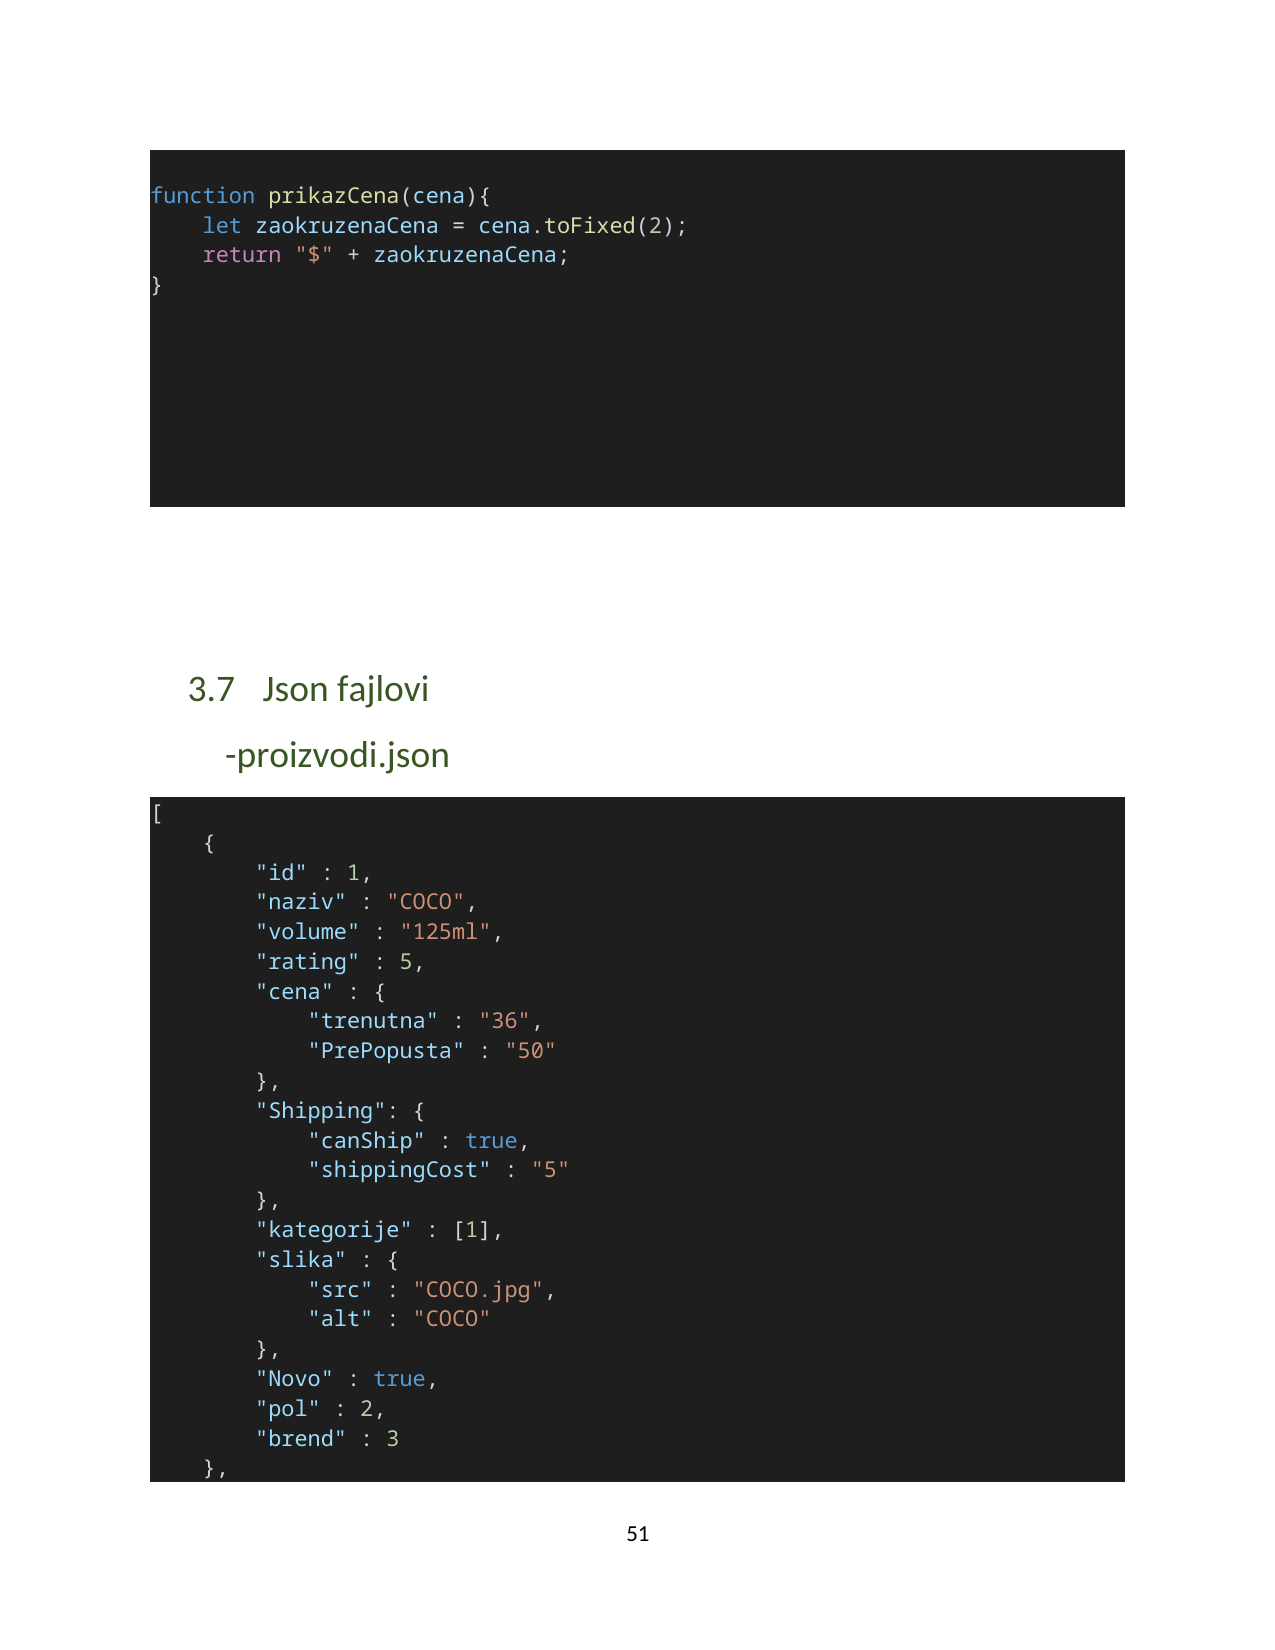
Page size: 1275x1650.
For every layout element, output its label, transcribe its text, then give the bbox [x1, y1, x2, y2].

text "id" : 1, [150, 857, 1125, 886]
text "trenutna" : "36", [150, 1006, 1125, 1035]
text }, [150, 1065, 1125, 1095]
text "slika" : { [150, 1244, 1125, 1274]
text return "$" + zaokruzenaCena; [150, 239, 1125, 269]
text "src" : "COCO.jpg", [150, 1274, 1125, 1303]
text "cena" : { [150, 976, 1125, 1006]
text "pol" : 2, [150, 1393, 1125, 1423]
text }, [150, 1452, 1125, 1482]
text { [150, 827, 1125, 857]
text "canShip" : true, [150, 1125, 1125, 1154]
text "PrePopusta" : "50" [150, 1035, 1125, 1065]
text "naziv" : "COCO", [150, 886, 1125, 916]
text [ [150, 797, 1125, 827]
list Json fajlovi [187, 665, 1125, 711]
text "kategorije" : [1], [150, 1214, 1125, 1244]
text -proizvodi.json [225, 731, 1125, 777]
text }, [150, 1184, 1125, 1214]
text } [150, 269, 1125, 299]
text }, [150, 1333, 1125, 1363]
text function prikazCena(cena){ [150, 180, 1125, 209]
text "shippingCost" : "5" [150, 1154, 1125, 1184]
text let zaokruzenaCena = cena.toFixed(2); [150, 209, 1125, 239]
text "volume" : "125ml", [150, 916, 1125, 946]
text "brend" : 3 [150, 1423, 1125, 1452]
text "Novo" : true, [150, 1363, 1125, 1393]
text "alt" : "COCO" [150, 1303, 1125, 1333]
text "Shipping": { [150, 1095, 1125, 1125]
text "rating" : 5, [150, 946, 1125, 976]
